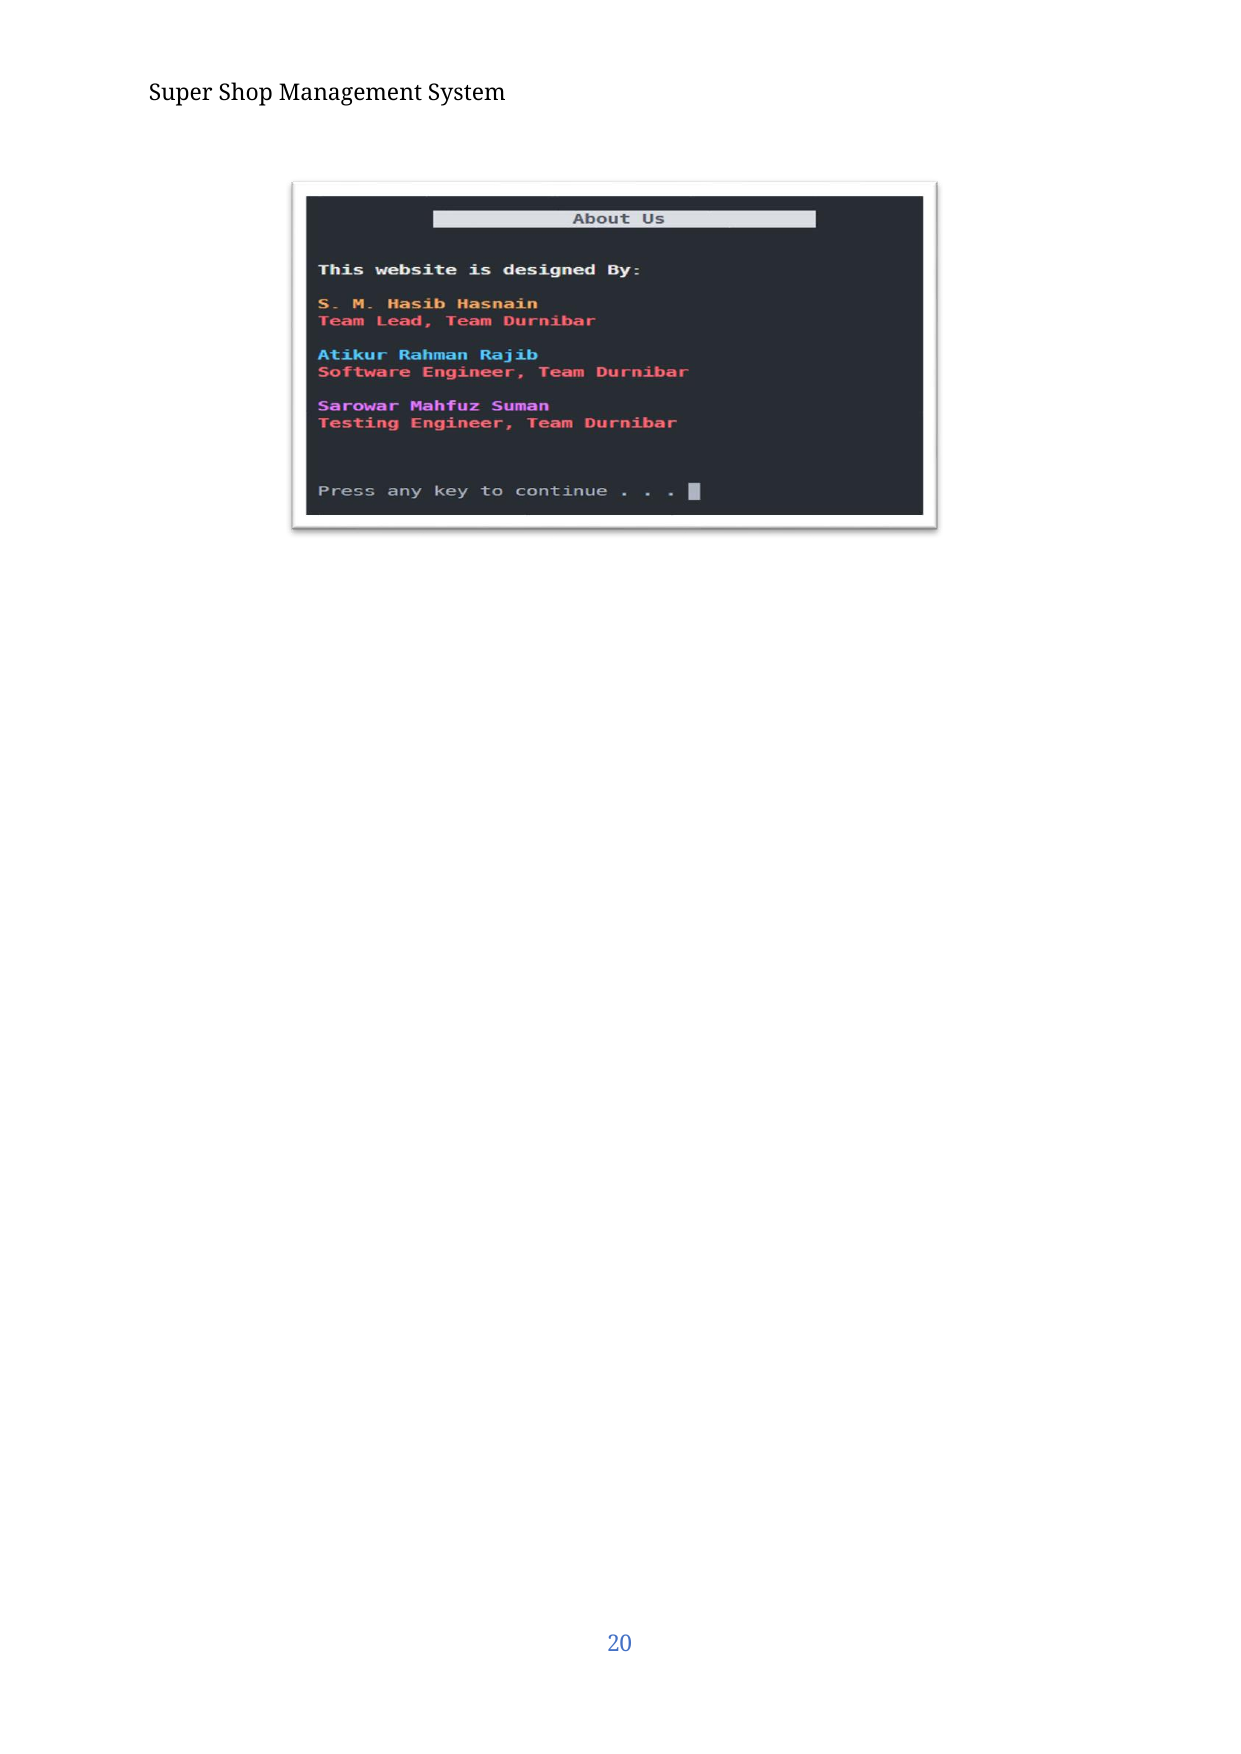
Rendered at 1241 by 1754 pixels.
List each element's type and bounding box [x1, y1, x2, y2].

picture [285, 177, 944, 539]
